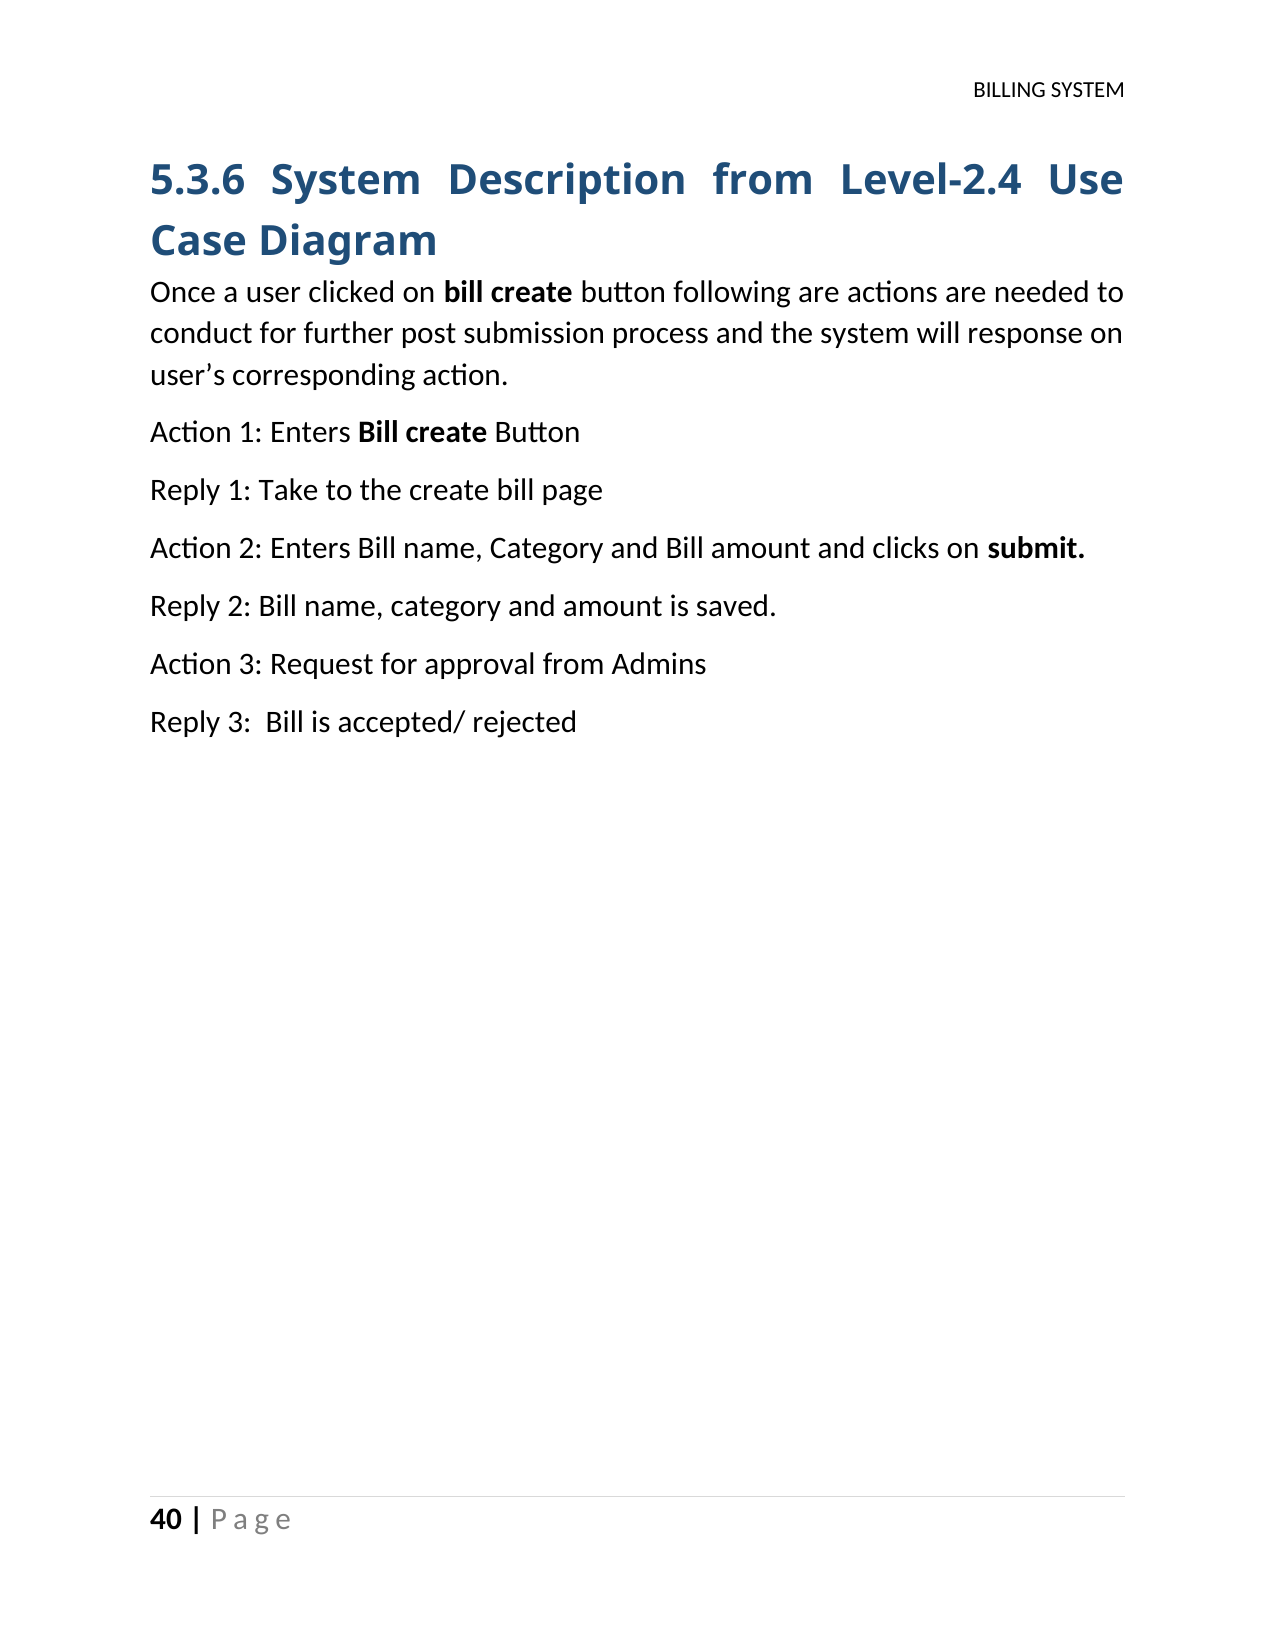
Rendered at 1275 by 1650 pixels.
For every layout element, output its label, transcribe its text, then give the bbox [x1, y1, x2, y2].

text Action 2: Enters Bill name, Category and Bill amount and clicks on submit. [150, 528, 1125, 566]
text Reply 3: Bill is accepted/ rejected [150, 702, 1125, 740]
subtitle 5.3.6 System Description from Level-2.4 Use Case Diagram [150, 150, 1125, 268]
text Reply 2: Bill name, category and amount is saved. [150, 586, 1125, 624]
text Reply 1: Take to the create bill page [150, 470, 1125, 508]
text Once a user clicked on bill create button following are actions are needed to conduct for further post submission process and the system will response on user’s corresponding action. [150, 272, 1125, 393]
text Action 1: Enters Bill create Button [150, 413, 1125, 451]
text Action 3: Request for approval from Admins [150, 644, 1125, 682]
